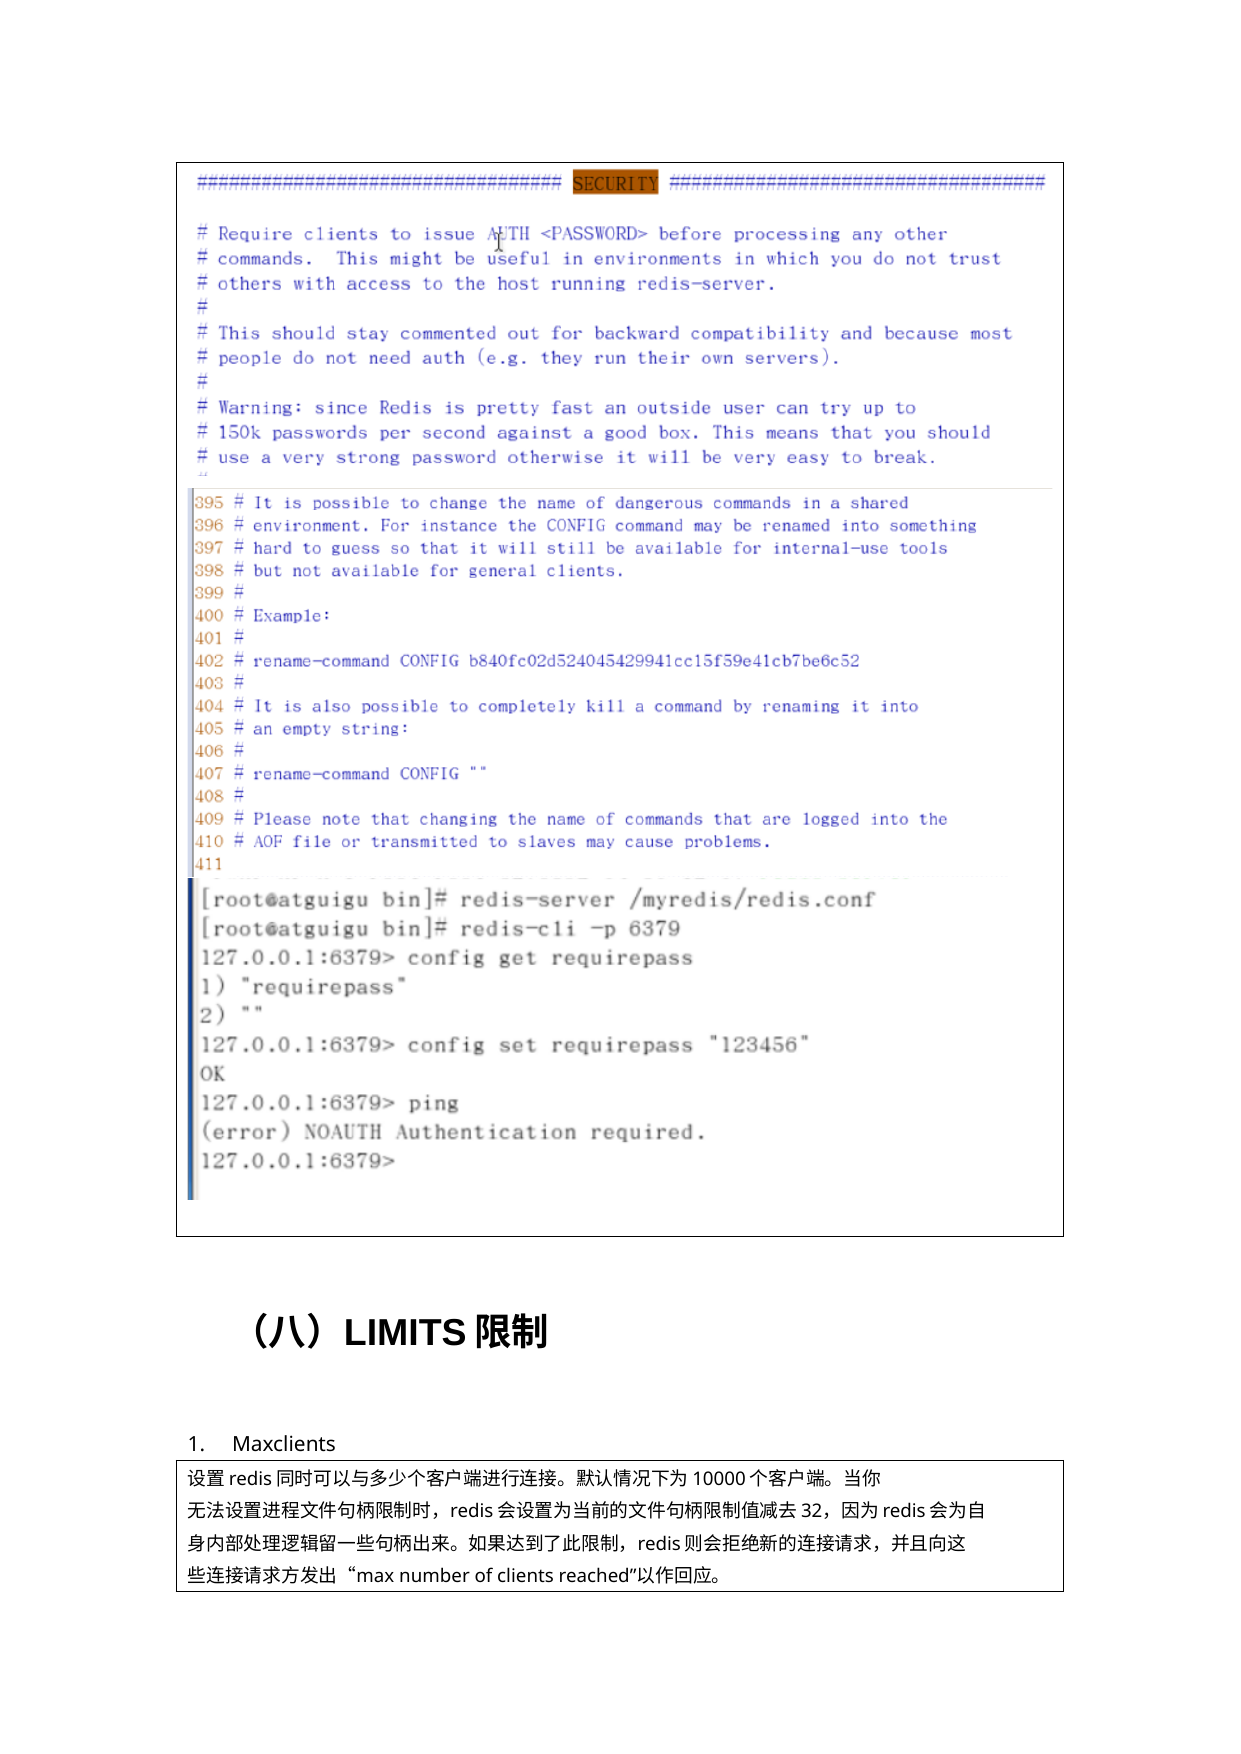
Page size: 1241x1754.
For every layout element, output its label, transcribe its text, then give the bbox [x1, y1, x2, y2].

table_header 设置redis同时可以与多少个客户端进行连接。默认情况下为10000个客户端。当你 无法设置进程文件句柄限制时，redis会设置为当前的文件句柄限制值减去32，因为redis会为自 身内部处理逻辑留一些句柄出来。如果达到了此限制，redis则会拒绝新的连接请求，并且向这 些连接请求方发出“max number of clients reached”以作回应。 [177, 1461, 1063, 1591]
subtitle LIMITS限制 [187, 1296, 1053, 1361]
list Maxclients [187, 1427, 1053, 1460]
picture [187, 878, 929, 1200]
picture [187, 488, 1053, 877]
table_header [177, 163, 1063, 1236]
picture [187, 163, 1053, 476]
